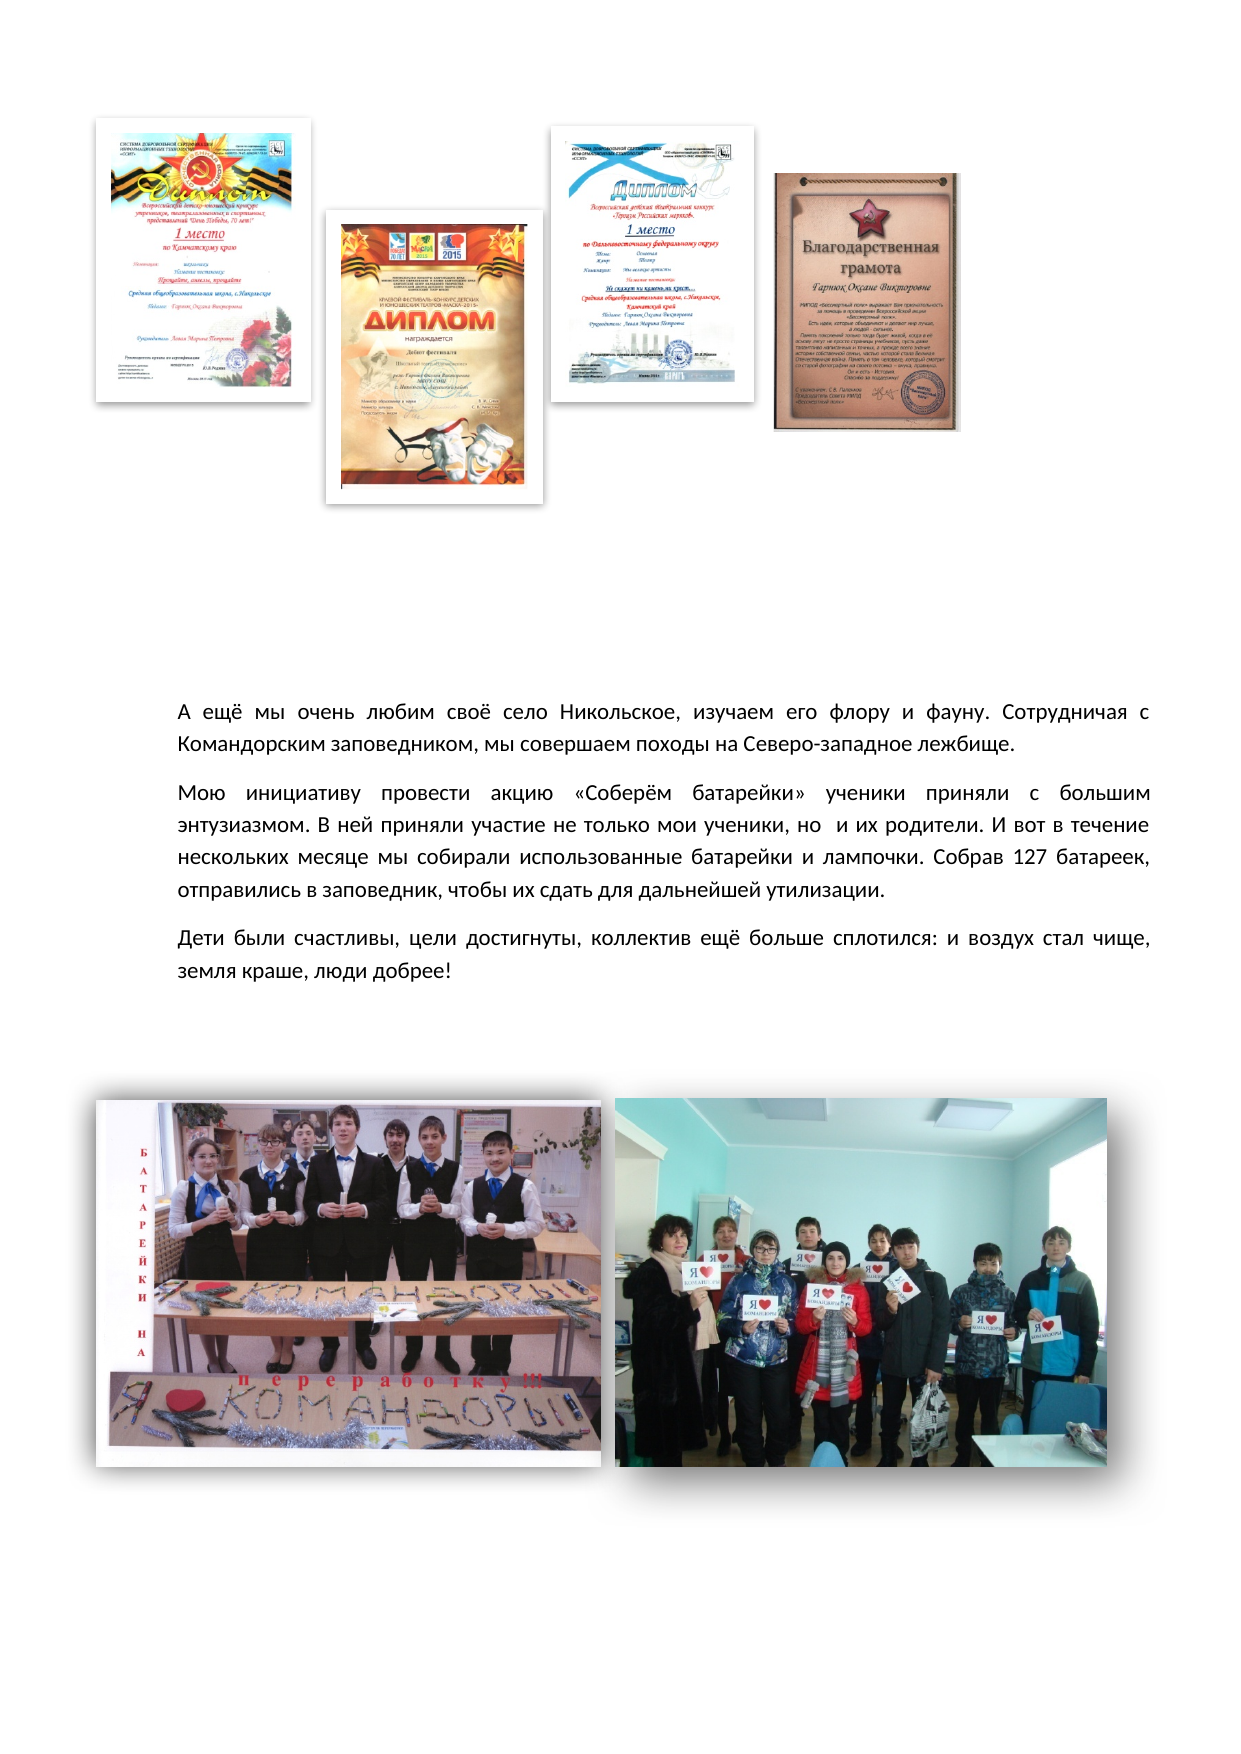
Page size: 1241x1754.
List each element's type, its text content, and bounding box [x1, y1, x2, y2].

text Дети были счастливы, цели достигнуты, коллектив ещё больше сплотился: и воздух стал чище, земля краше, люди добрее! [177, 923, 1152, 984]
picture [565, 141, 740, 388]
text А ещё мы очень любим своё село Никольское, изучаем его флору и фауну. Сотрудничая с Командорским заповедником, мы совершаем походы на Северо-западное лежбище. [177, 697, 1152, 757]
picture [111, 133, 296, 388]
picture [341, 224, 528, 490]
picture [96, 1100, 601, 1467]
text Мою инициативу провести акцию «Соберём батарейки» ученики приняли с большим энтузиазмом. В ней приняли участие не только мои ученики, но и их родители. И вот в течение нескольких месяце мы собирали использованные батарейки и лампочки. Собрав 127 батареек, отправились в заповедник, чтобы их сдать для дальнейшей утилизации. [177, 778, 1152, 903]
picture [773, 173, 961, 432]
picture [615, 1098, 1107, 1467]
